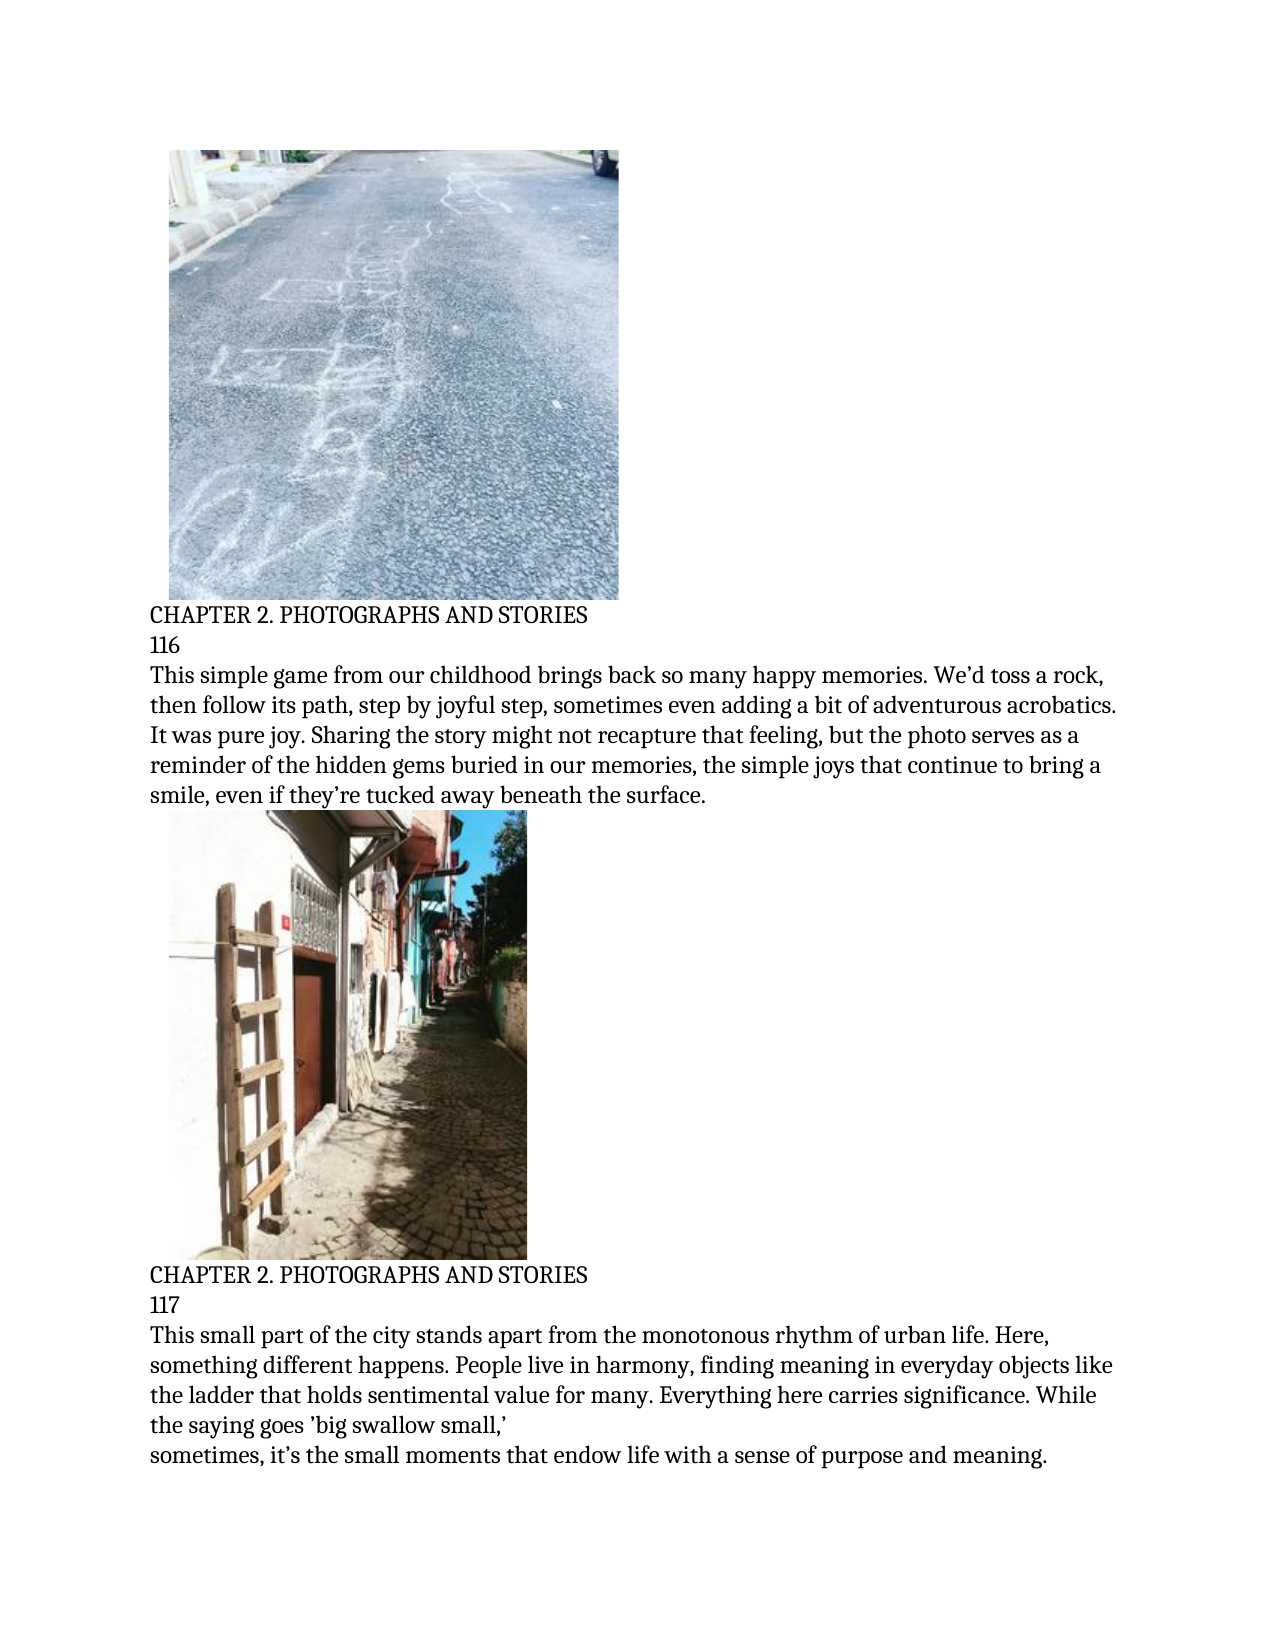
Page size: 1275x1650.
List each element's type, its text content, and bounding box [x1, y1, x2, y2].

text This simple game from our childhood brings back so many happy memories. We’d toss a rock, then follow its path, step by joyful step, sometimes even adding a bit of adventurous acrobatics. It was pure joy. Sharing the story might not recapture that feeling, but the photo serves as a reminder of the hidden gems buried in our memories, the simple joys that continue to bring a smile, even if they’re tucked away beneath the surface. [150, 660, 1125, 810]
text 117 [150, 1290, 1125, 1320]
text 116 [150, 630, 1125, 660]
picture [168, 150, 619, 600]
picture [168, 810, 528, 1260]
text This small part of the city stands apart from the monotonous rhythm of urban life. Here, something different happens. People live in harmony, finding meaning in everyday objects like the ladder that holds sentimental value for many. Everything here carries significance. While the saying goes ’big swallow small,’ [150, 1320, 1125, 1440]
text CHAPTER 2. PHOTOGRAPHS AND STORIES [150, 600, 1125, 630]
text sometimes, it’s the small moments that endow life with a sense of purpose and meaning. [150, 1440, 1125, 1470]
text CHAPTER 2. PHOTOGRAPHS AND STORIES [150, 1260, 1125, 1290]
